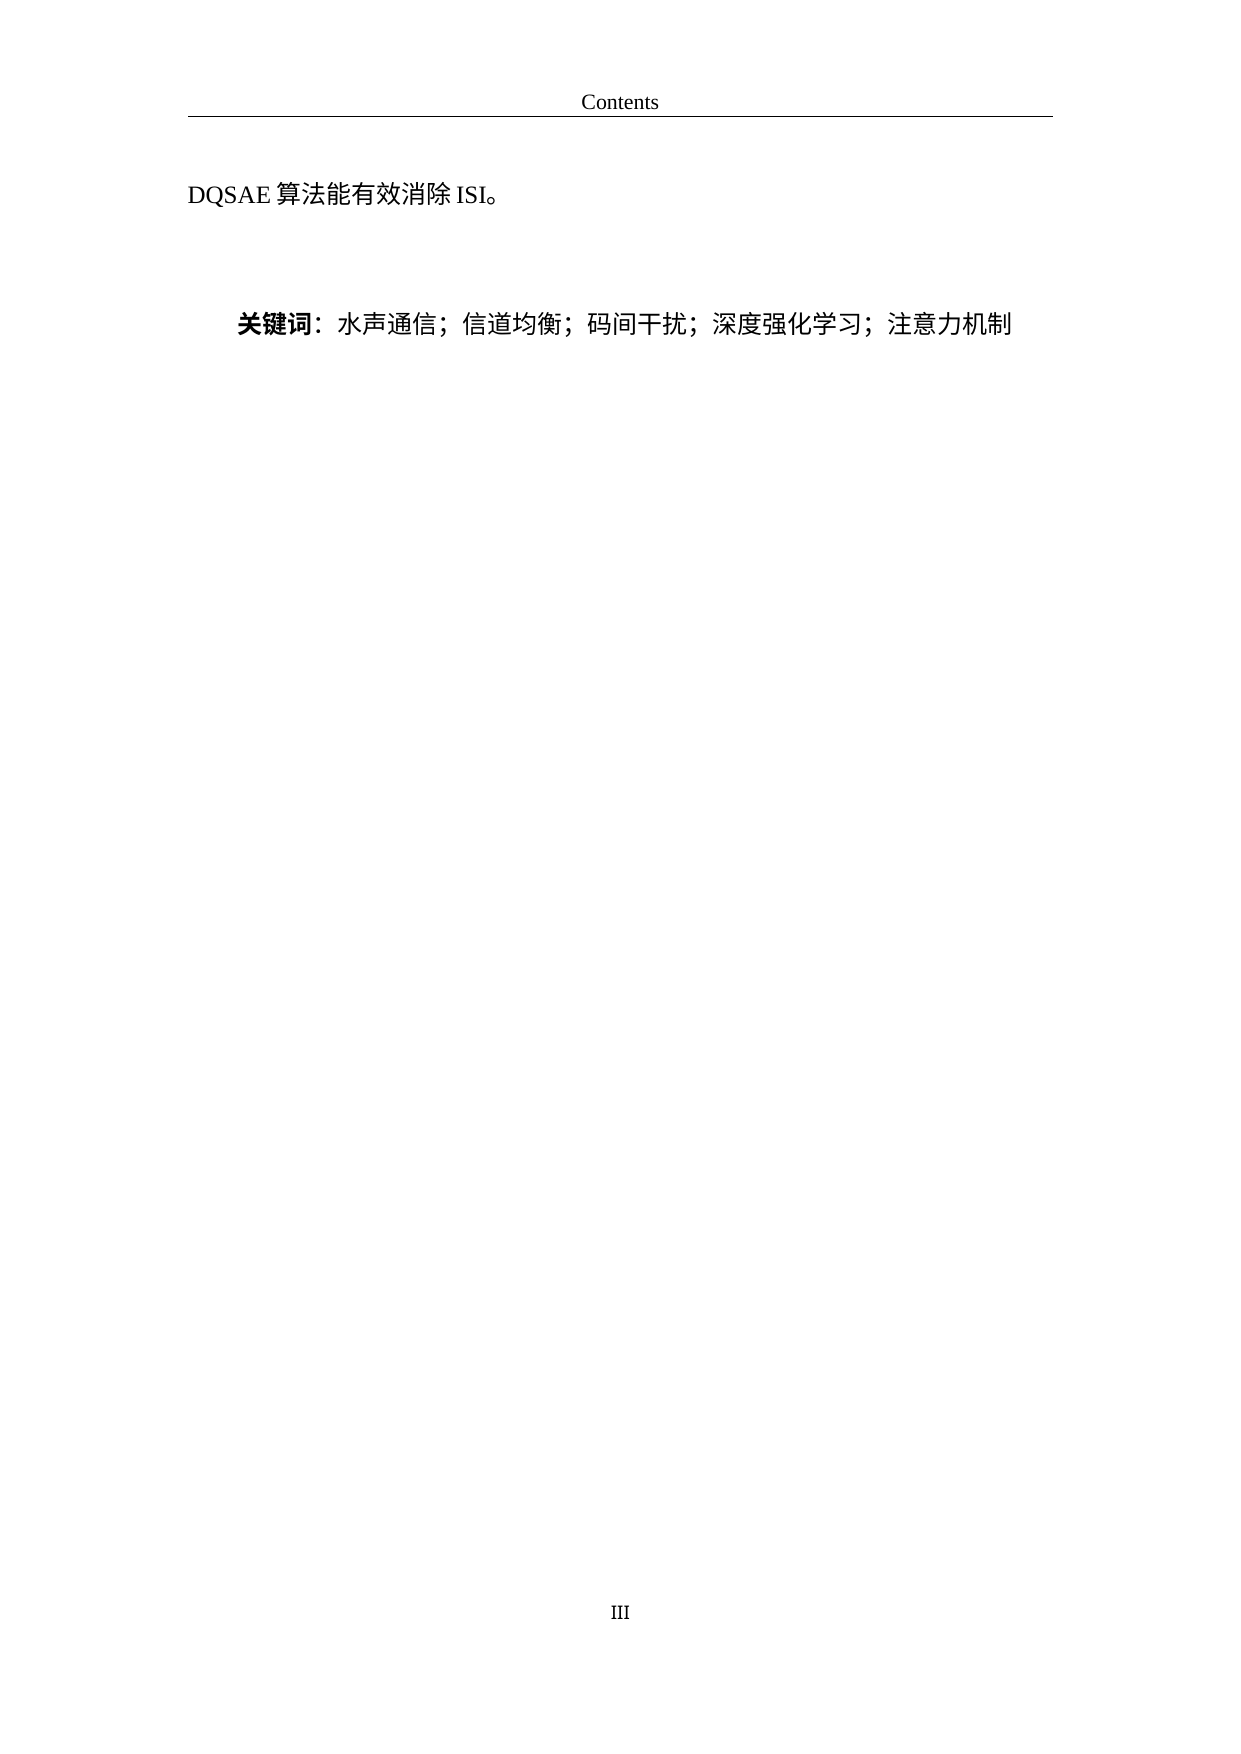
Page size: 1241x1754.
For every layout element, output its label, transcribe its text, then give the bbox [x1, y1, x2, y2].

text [187, 160, 1053, 225]
text 关键词：水声通信；信道均衡；码间干扰；深度强化学习；注意力机制 [187, 290, 1053, 355]
